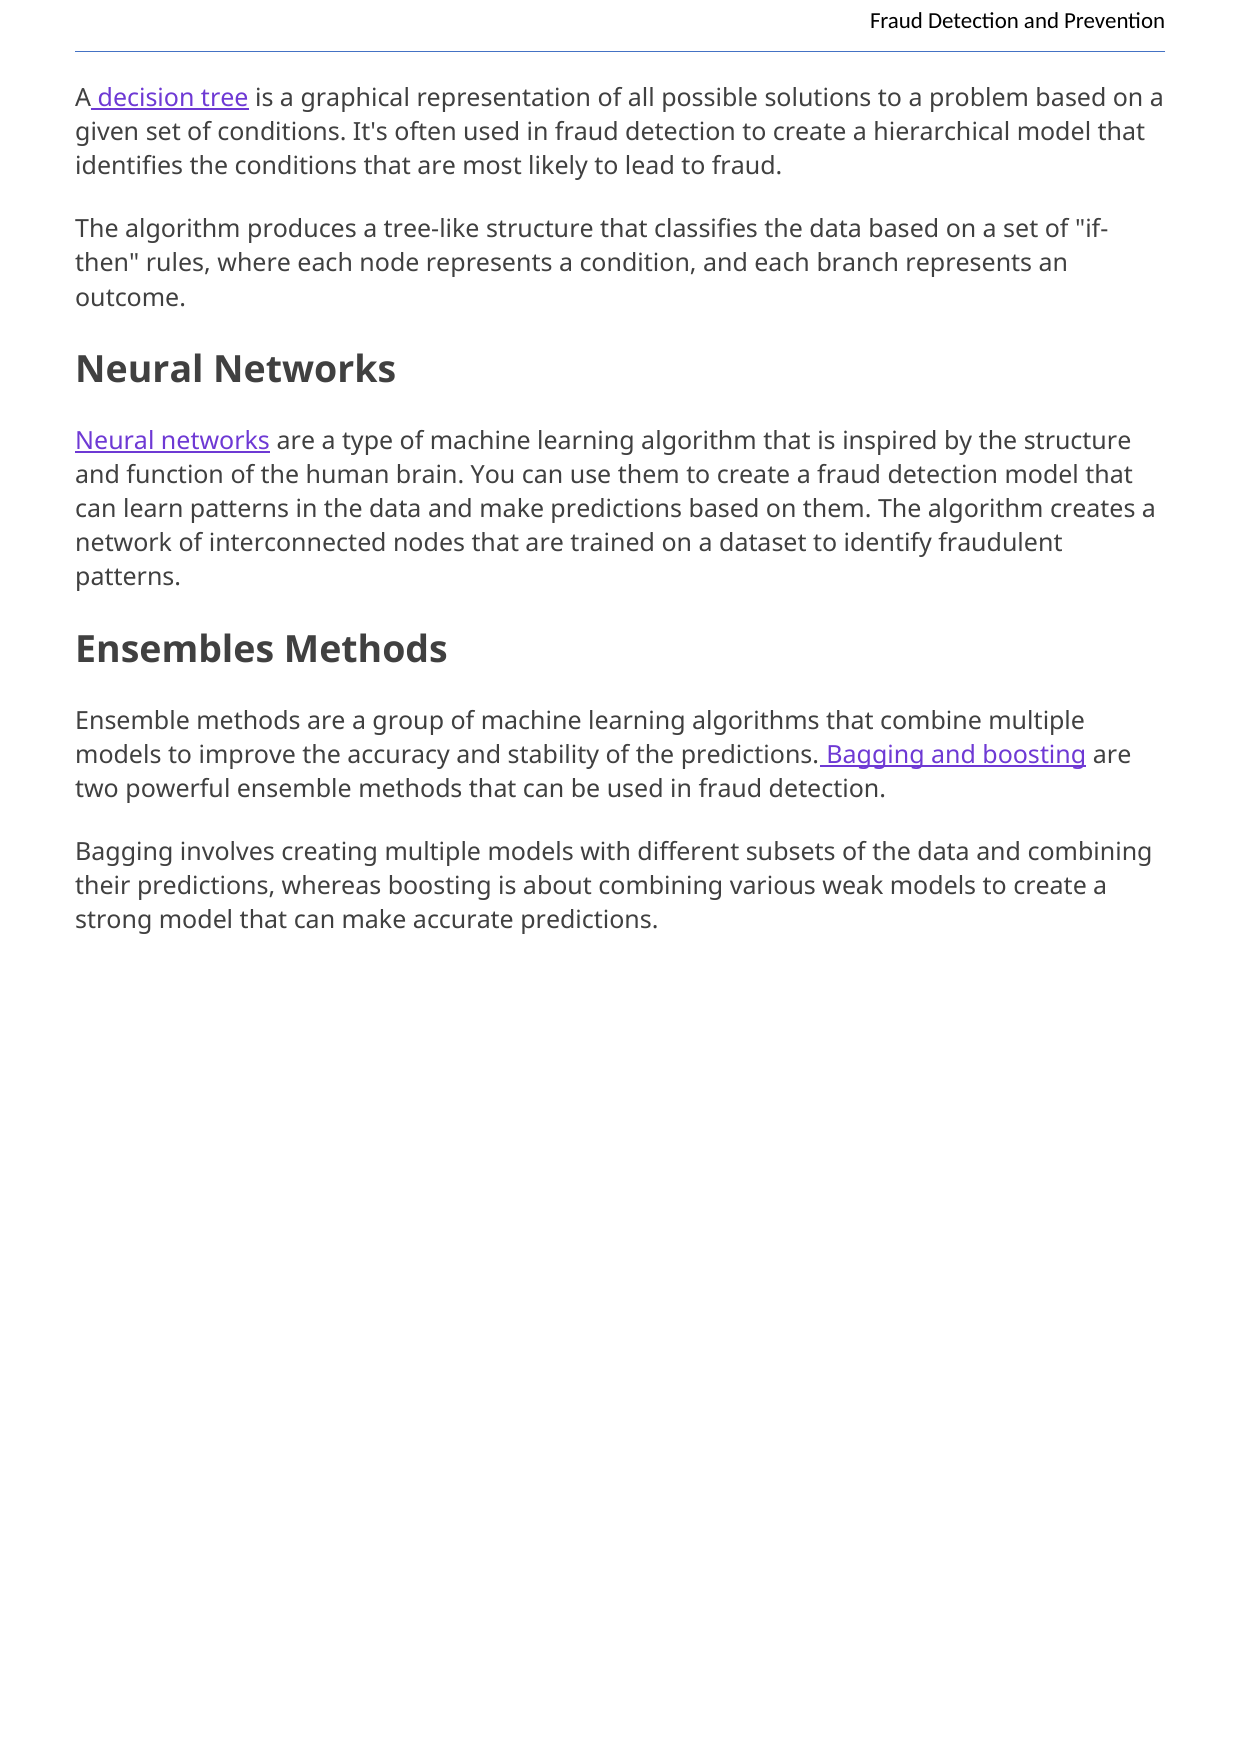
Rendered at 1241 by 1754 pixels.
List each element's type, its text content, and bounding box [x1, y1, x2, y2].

subtitle Ensembles Methods [75, 622, 1165, 673]
text Ensemble methods are a group of machine learning algorithms that combine multiple models to improve the accuracy and stability of the predictions. Bagging and boosting are two powerful ensemble methods that can be used in fraud detection. [75, 702, 1165, 804]
text A decision tree is a graphical representation of all possible solutions to a problem based on a given set of conditions. It's often used in fraud detection to create a hierarchical model that identifies the conditions that are most likely to lead to fraud. [75, 80, 1165, 182]
text Neural networks are a type of machine learning algorithm that is inspired by the structure and function of the human brain. You can use them to create a fraud detection model that can learn patterns in the data and make predictions based on them. The algorithm creates a network of interconnected nodes that are trained on a dataset to identify fraudulent patterns. [75, 423, 1165, 593]
text Bagging involves creating multiple models with different subsets of the data and combining their predictions, whereas boosting is about combining various weak models to create a strong model that can make accurate predictions. [75, 834, 1165, 936]
subtitle Neural Networks [75, 342, 1165, 393]
text The algorithm produces a tree-like structure that classifies the data based on a set of "if-then" rules, where each node represents a condition, and each branch represents an outcome. [75, 211, 1165, 313]
